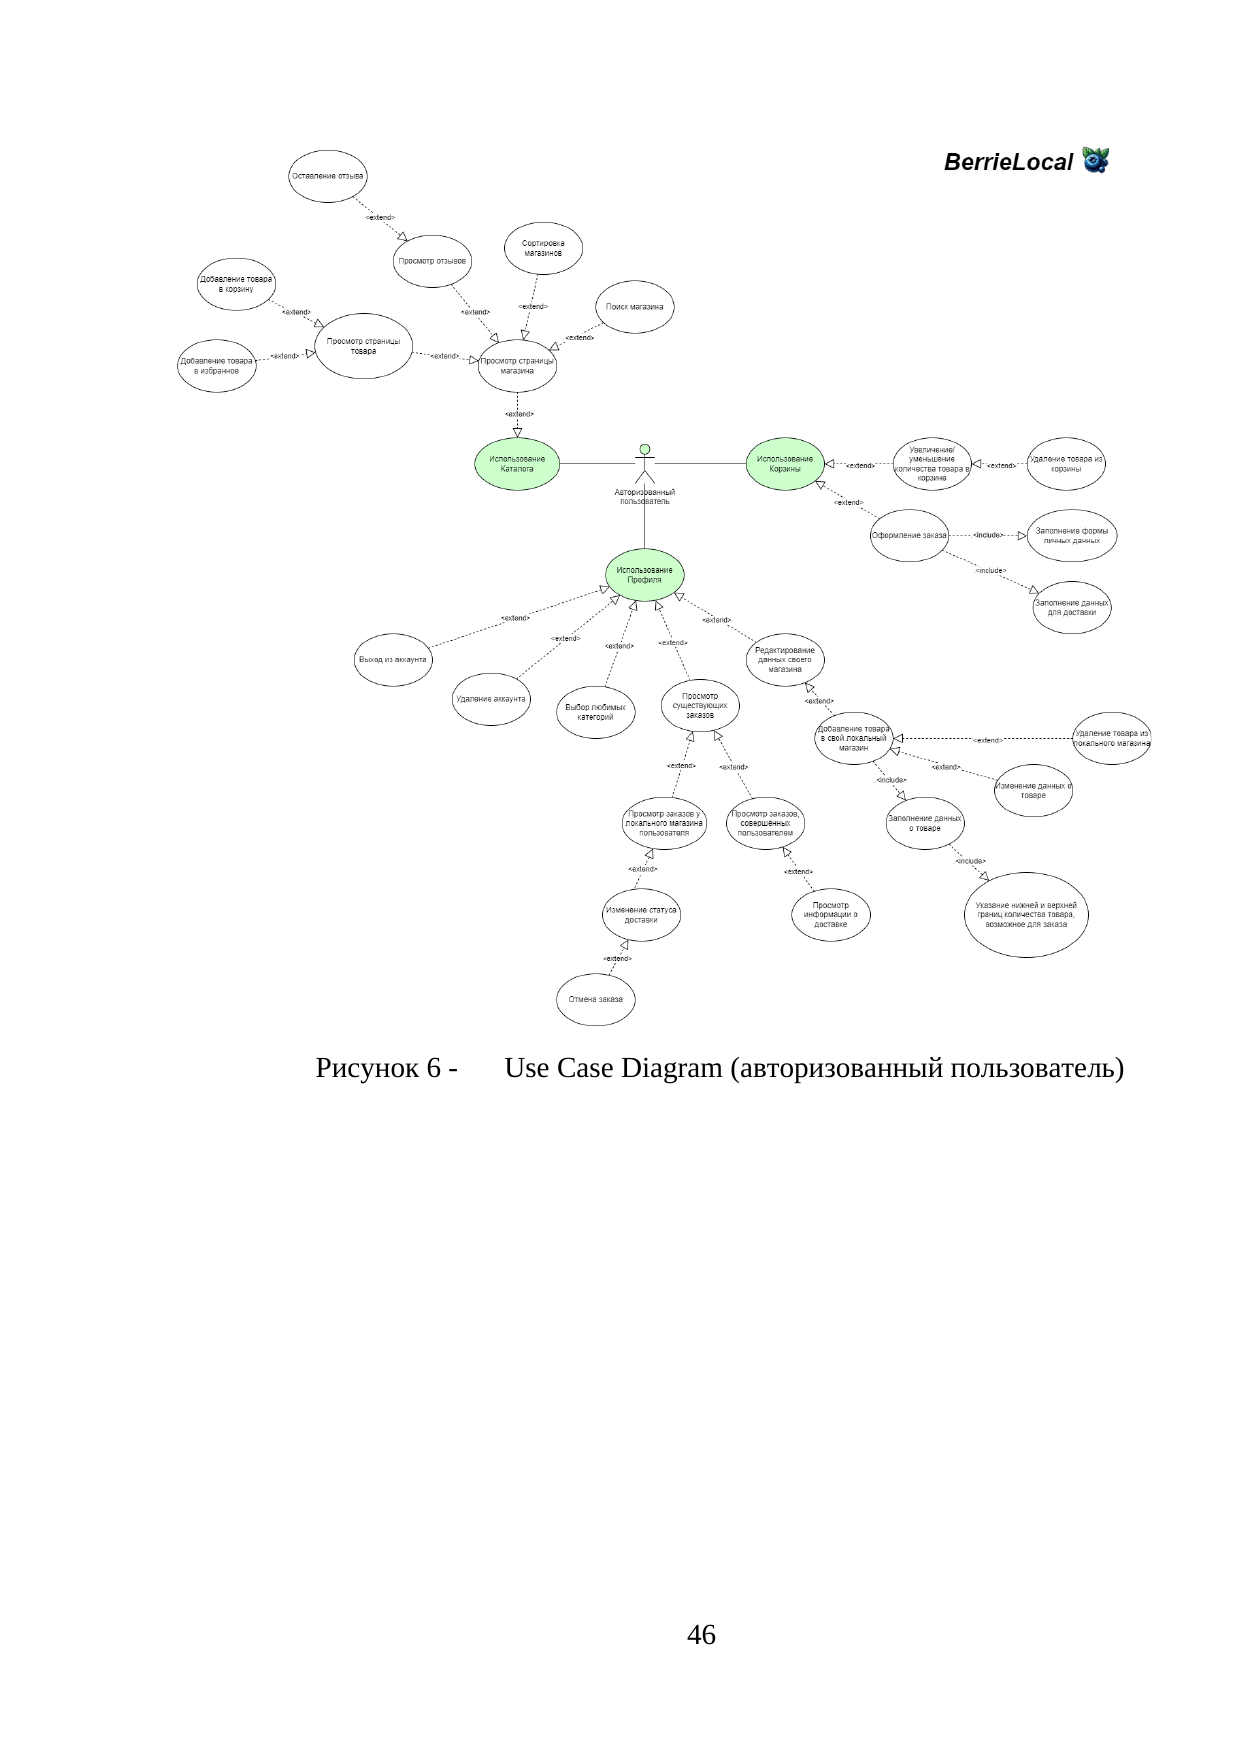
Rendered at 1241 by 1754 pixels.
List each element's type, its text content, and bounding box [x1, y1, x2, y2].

text Use Case Diagram (авторизованный пользователь) [288, 1050, 1152, 1084]
picture [177, 143, 1152, 1026]
